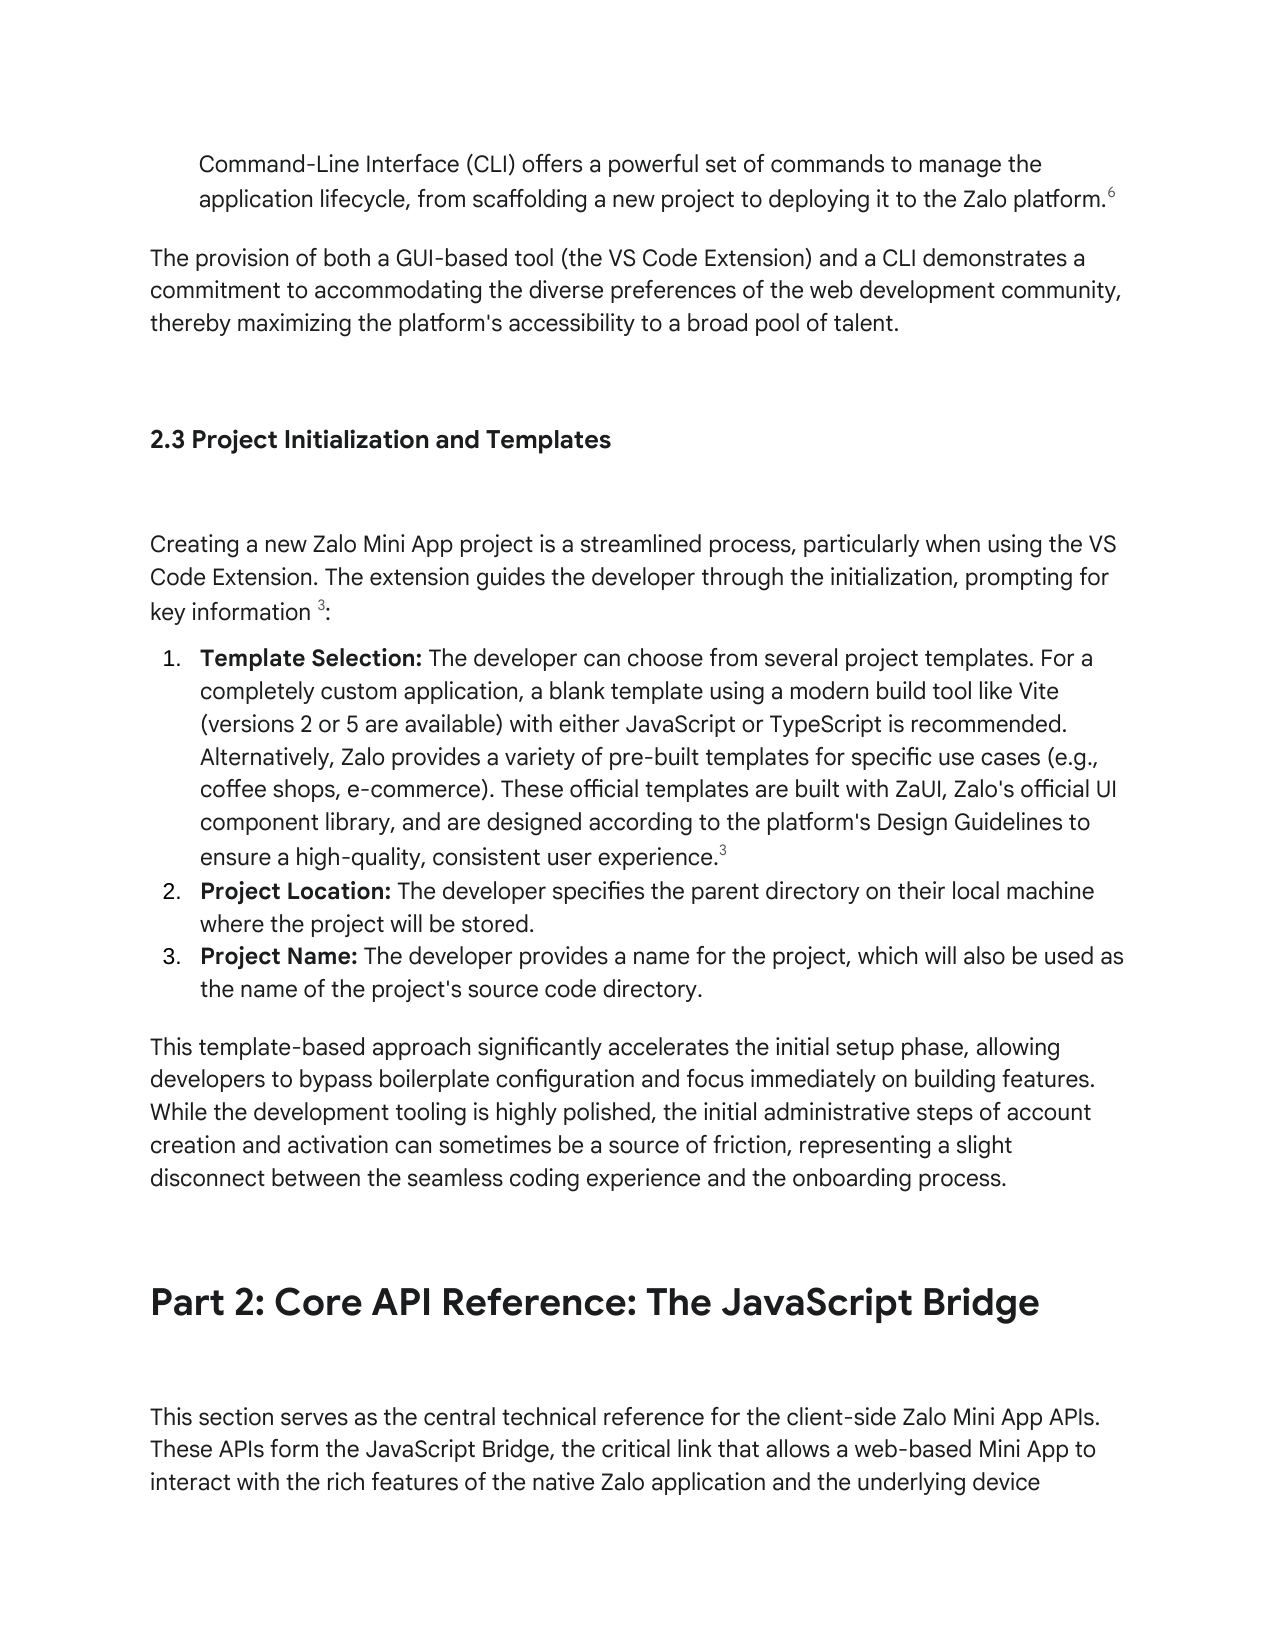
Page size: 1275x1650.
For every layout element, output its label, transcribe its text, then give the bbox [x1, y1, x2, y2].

text Creating a new Zalo Mini App project is a streamlined process, particularly when using the VS Code Extension. The extension guides the developer through the initialization, prompting for key information 3: [150, 531, 1125, 628]
list Template Selection: The developer can choose from several project templates. For a completely custom application, a blank template using a modern build tool like Vite (versions 2 or 5 are available) with either JavaScript or TypeScript is recommended. Alternatively, Zalo provides a variety of pre-built templates for specific use cases (e.g., coffee shops, e-commerce). These official templates are built with ZaUI, Zalo's official UI component library, and are designed according to the platform's Design Guidelines to ensure a high-quality, consistent user experience.3 [162, 645, 1125, 873]
subtitle 2.3 Project Initialization and Templates [150, 425, 1125, 456]
text The provision of both a GUI-based tool (the VS Code Extension) and a CLI demonstrates a commitment to accommodating the diverse preferences of the web development community, thereby maximizing the platform's accessibility to a broad pool of talent. [150, 244, 1125, 338]
subtitle Part 2: Core API Reference: The JavaScript Bridge [150, 1279, 1125, 1326]
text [150, 1403, 1125, 1497]
list Project Location: The developer specifies the parent directory on their local machine where the project will be stored. [162, 877, 1125, 938]
text This template-based approach significantly accelerates the initial setup phase, allowing developers to bypass boilerplate configuration and focus immediately on building features. While the development tooling is highly polished, the initial administrative steps of account creation and activation can sometimes be a source of friction, representing a slight disconnect between the seamless coding experience and the onboarding process. [150, 1033, 1125, 1192]
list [161, 150, 1125, 214]
list Project Name: The developer provides a name for the project, which will also be used as the name of the project's source code directory. [162, 942, 1125, 1004]
